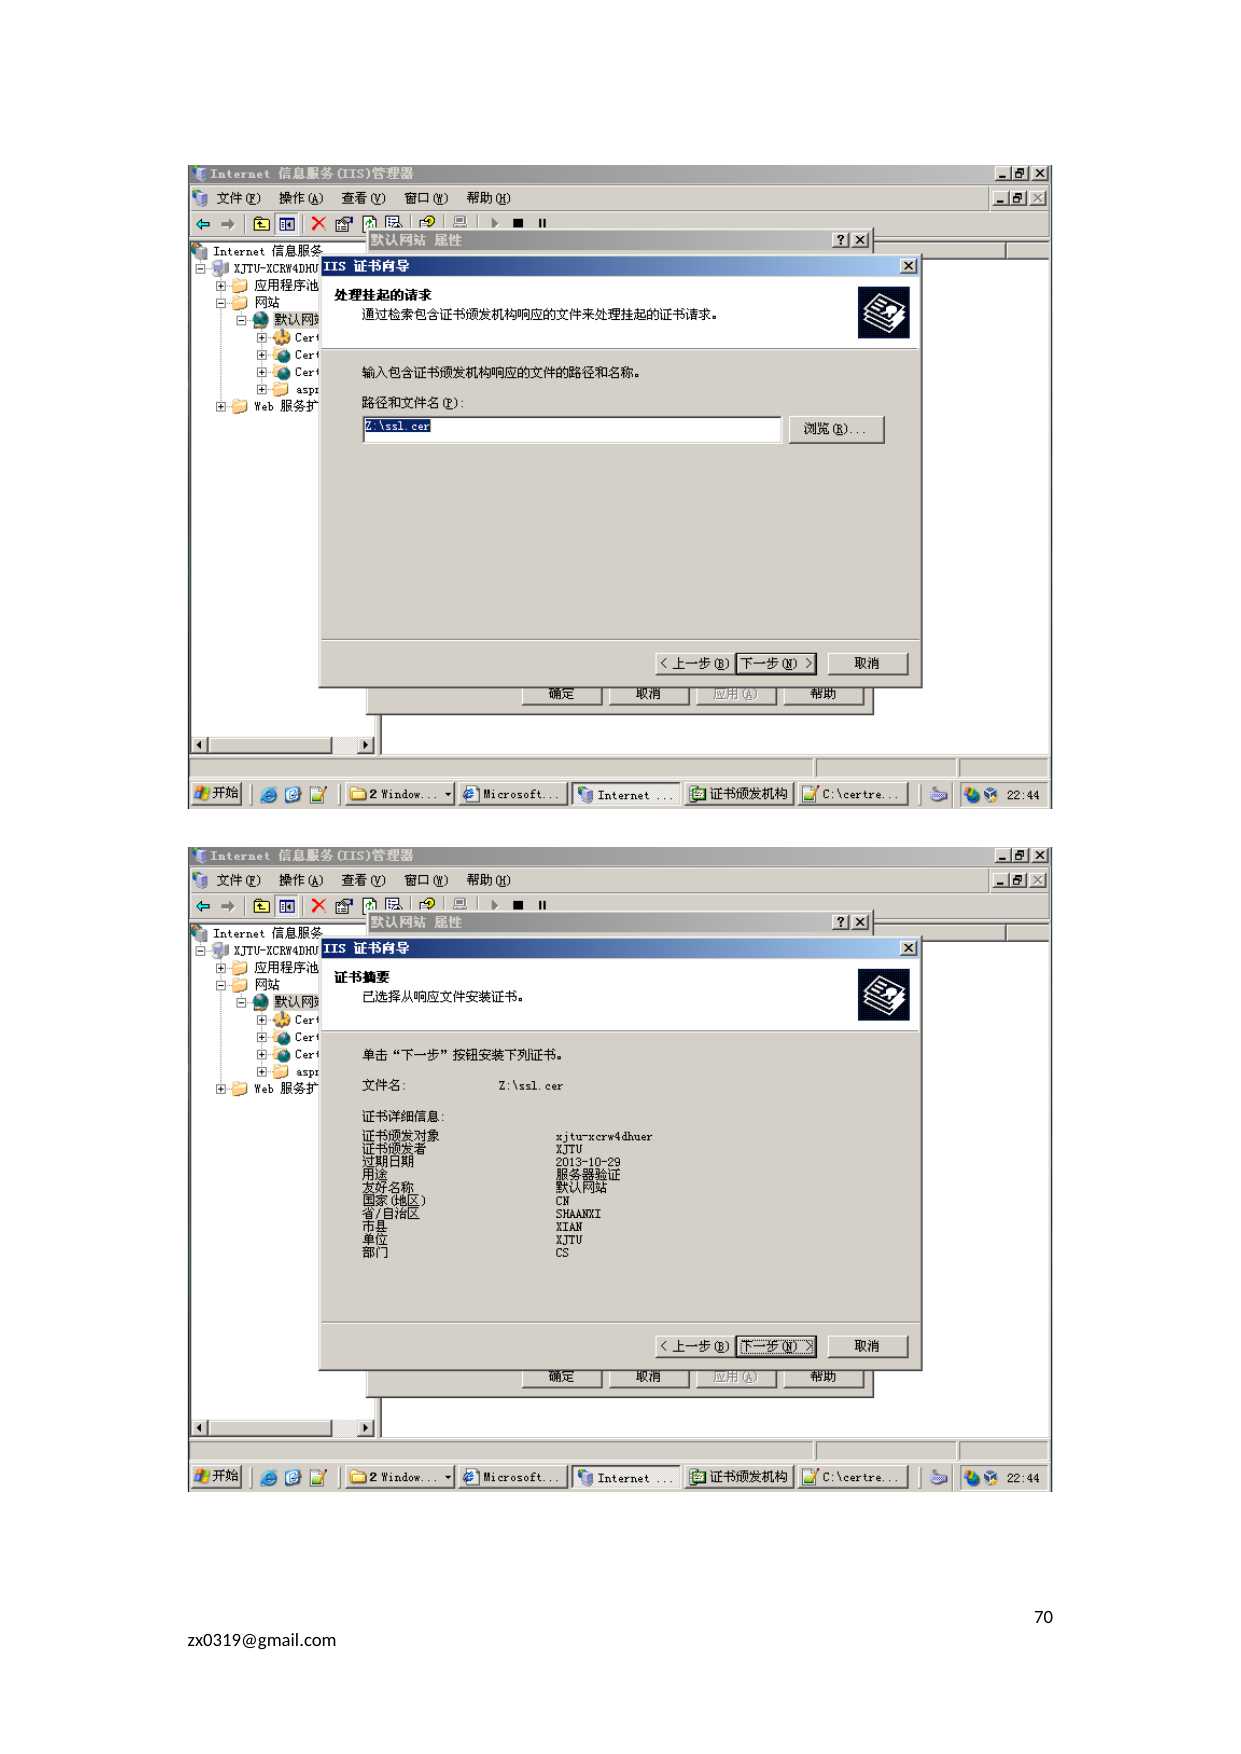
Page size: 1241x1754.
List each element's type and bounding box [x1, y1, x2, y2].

picture [187, 847, 1053, 1492]
picture [187, 165, 1053, 809]
